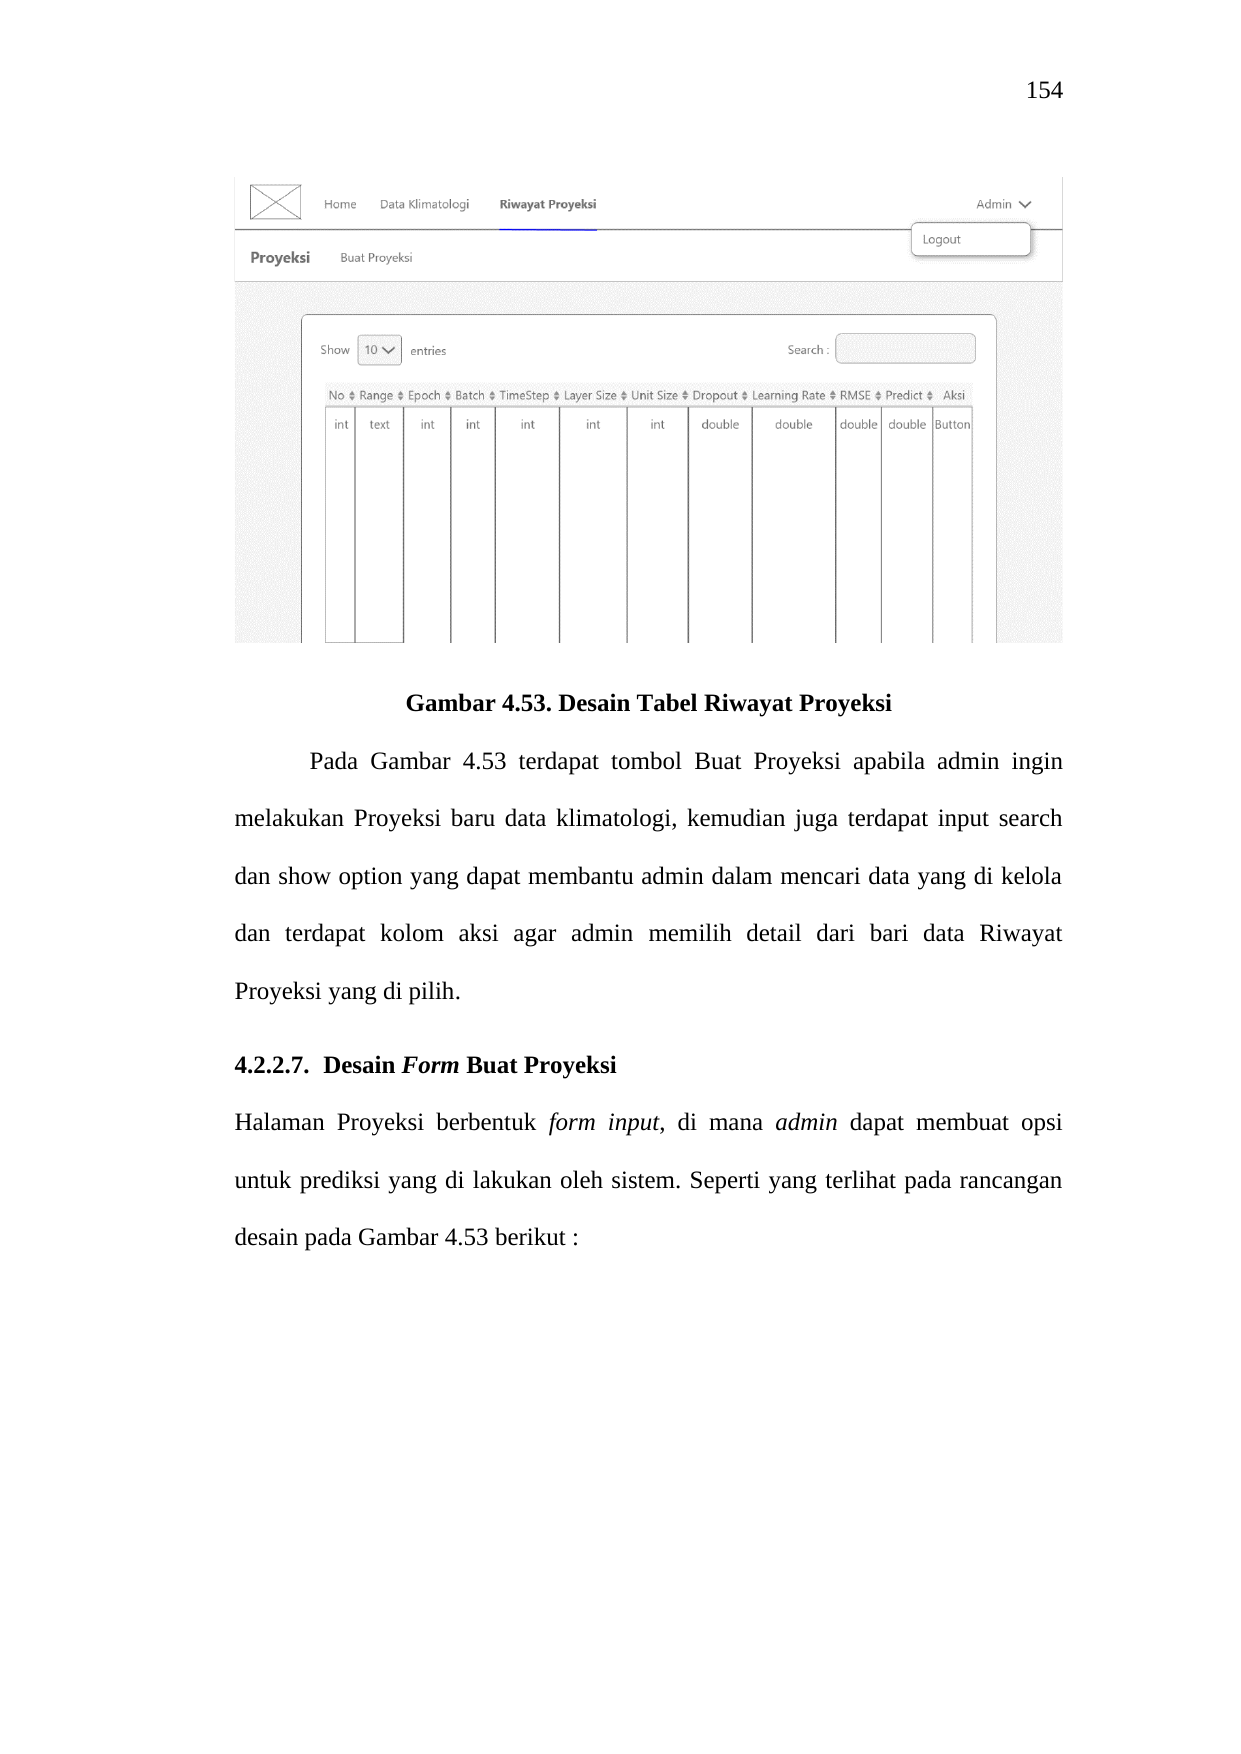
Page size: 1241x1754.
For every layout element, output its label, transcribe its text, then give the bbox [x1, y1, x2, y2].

subtitle Desain Form Buat Proyeksi [234, 1050, 1063, 1079]
picture [234, 177, 1063, 643]
